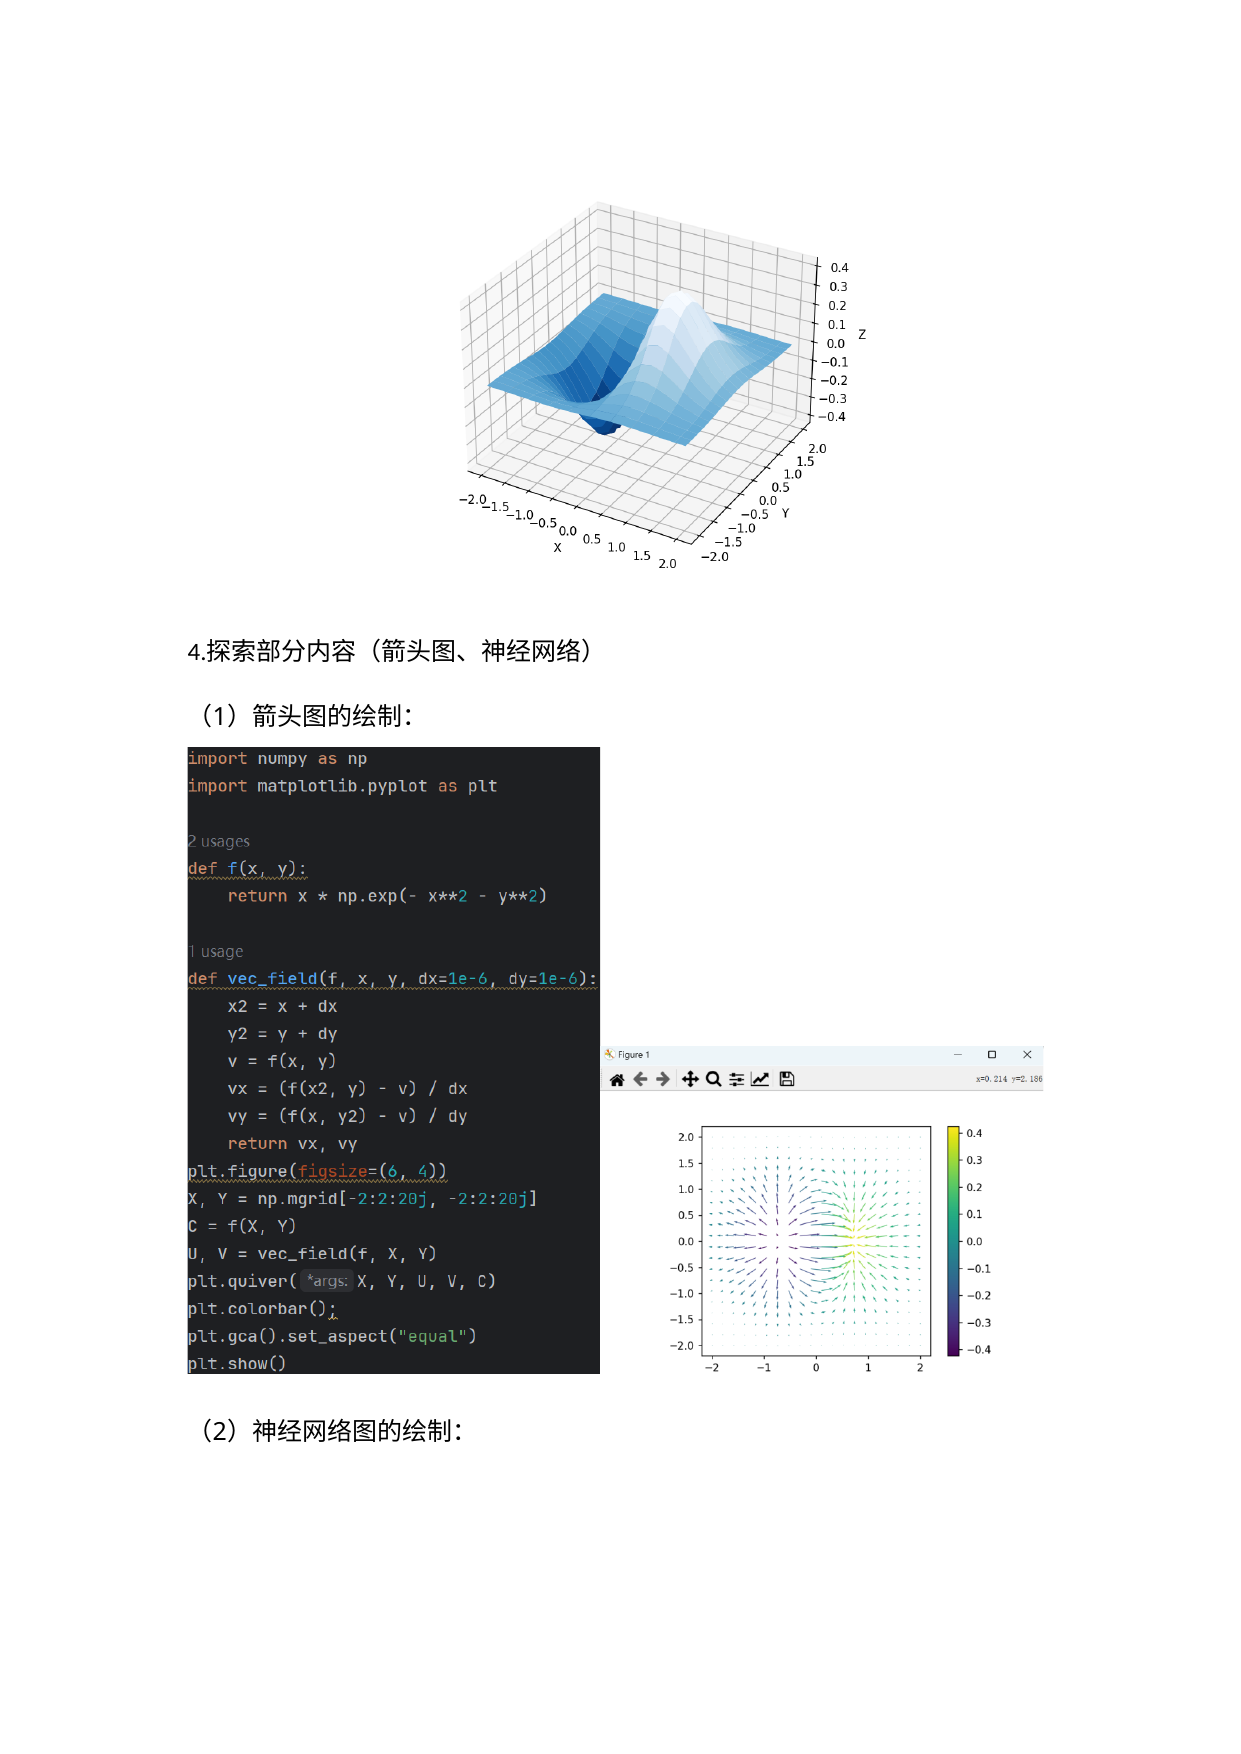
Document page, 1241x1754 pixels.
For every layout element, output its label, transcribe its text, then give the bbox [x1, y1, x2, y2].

picture [350, 162, 890, 588]
list （2）神经网络图的绘制： [187, 1397, 1053, 1462]
picture [187, 747, 1044, 1374]
list 4.探索部分内容（箭头图、神经网络） [187, 617, 1053, 682]
list （1）箭头图的绘制： [187, 682, 1053, 747]
